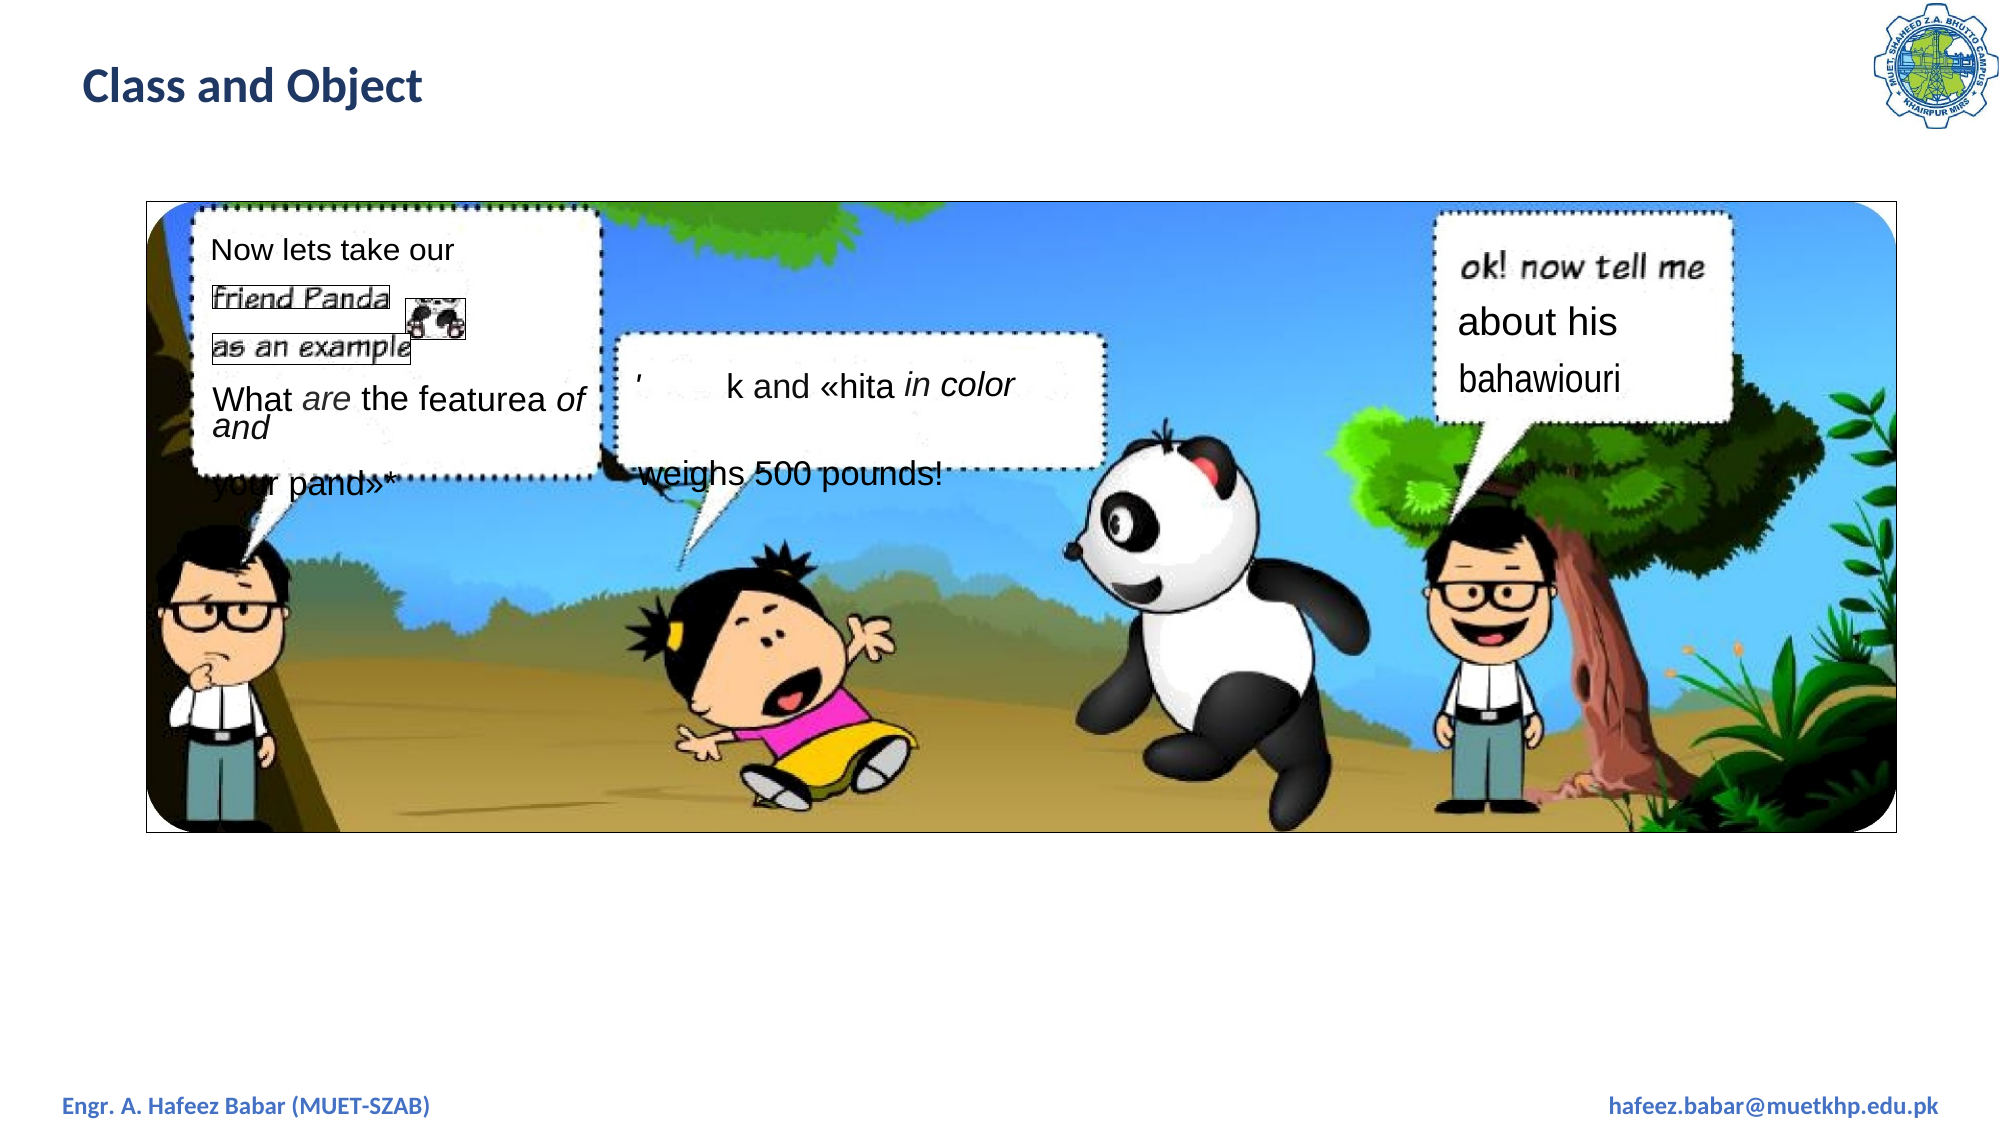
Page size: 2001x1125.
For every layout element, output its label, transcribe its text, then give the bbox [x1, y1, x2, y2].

text What are the featurea of ' k and «hita in color and [212, 358, 1064, 447]
picture [147, 202, 1896, 832]
text your pand»* weighs 500 pounds! [212, 447, 1064, 494]
text about his bahawiouri [1457, 298, 1779, 401]
picture [1873, 3, 1999, 129]
text Now lets take our [210, 232, 1064, 267]
subtitle Class and Object [82, 54, 1064, 115]
